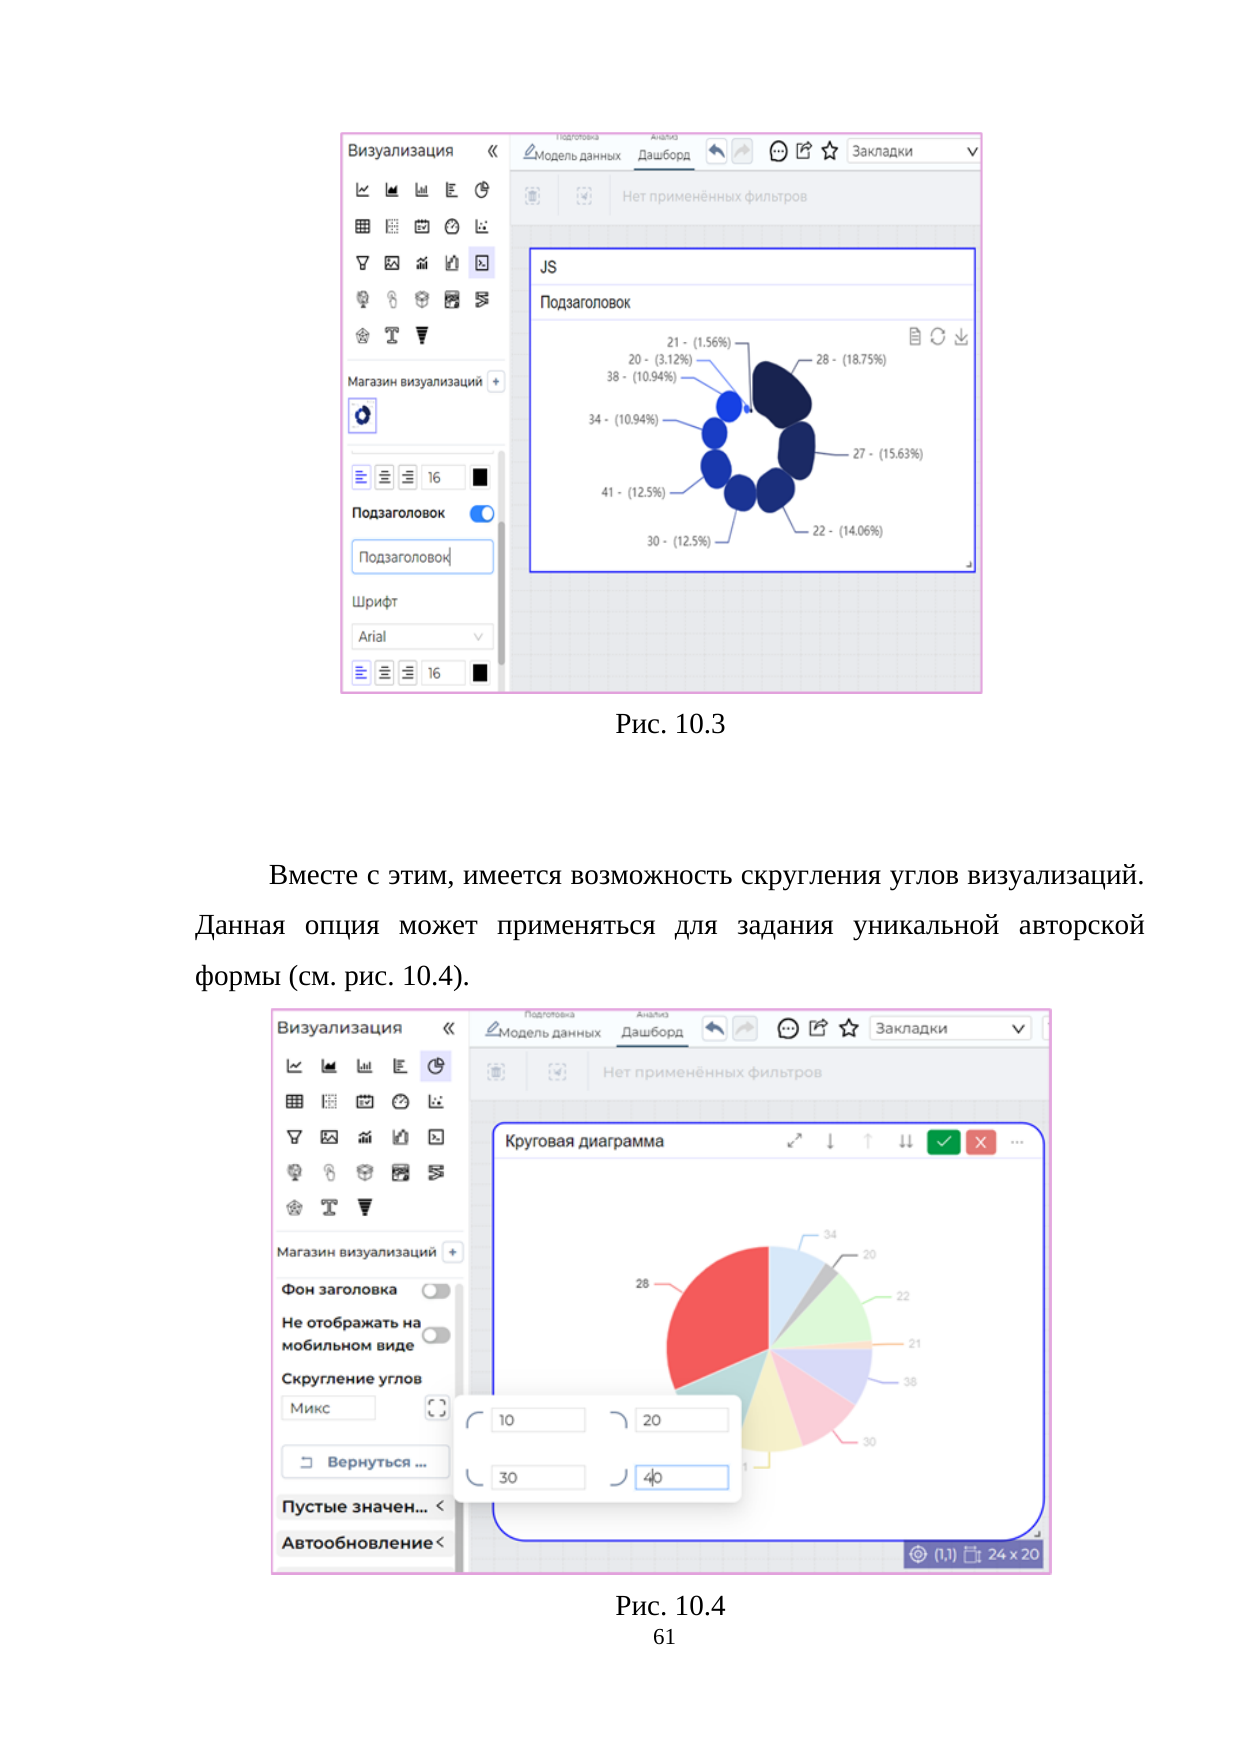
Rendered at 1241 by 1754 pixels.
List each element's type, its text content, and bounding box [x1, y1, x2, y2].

text Рис. 10.4 [195, 1588, 1146, 1621]
text Вместе с этим, имеется возможность скругления углов визуализаций. Данная опция может применяться для задания уникальной авторской формы (см. рис. 10.4). [195, 857, 1146, 991]
text Рис. 10.3 [195, 706, 1146, 740]
picture [270, 1008, 1052, 1575]
picture [340, 132, 983, 694]
